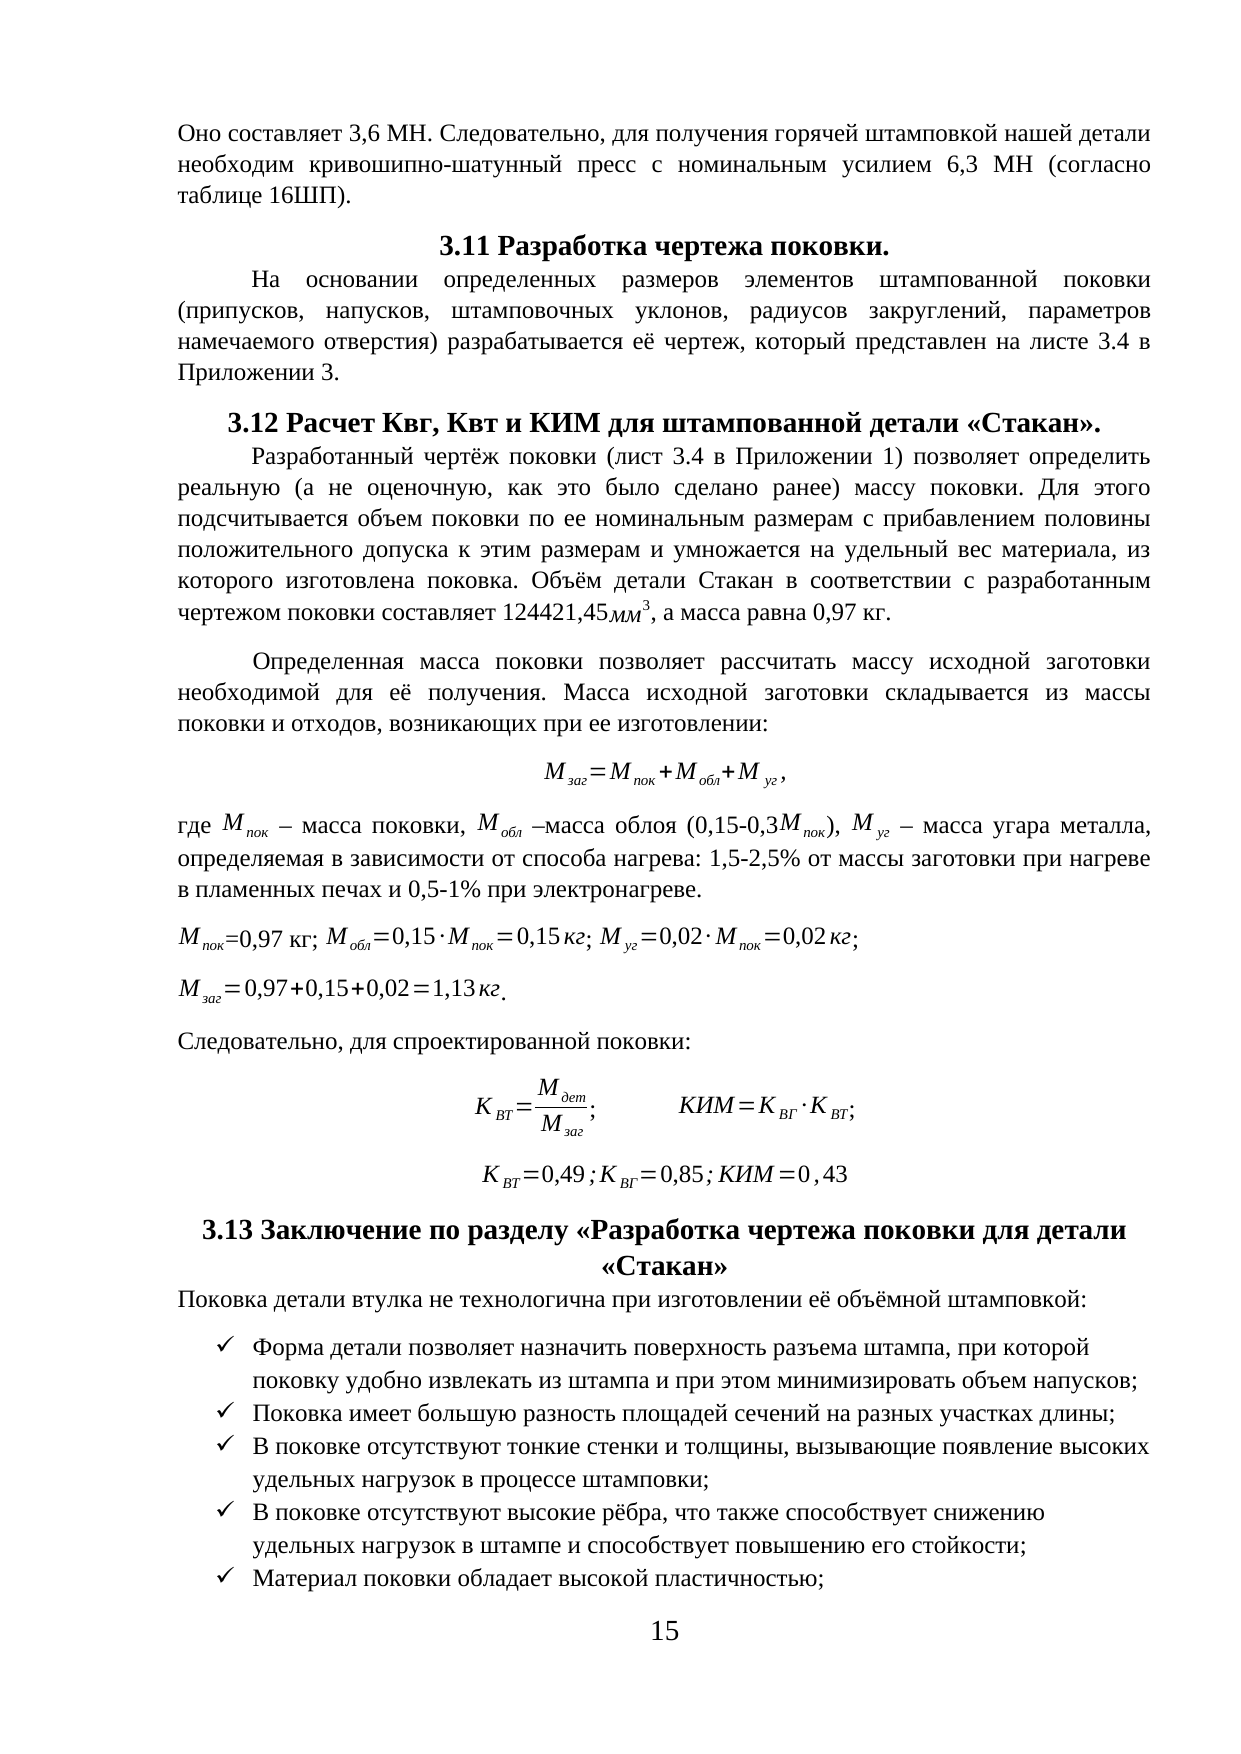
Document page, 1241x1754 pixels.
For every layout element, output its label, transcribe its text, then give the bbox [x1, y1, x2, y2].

list Материал поковки обладает высокой пластичностью; [215, 1563, 1152, 1592]
text . [177, 974, 1152, 1007]
text Оно составляет 3,6 МН. Следовательно, для получения горячей штамповкой нашей детали необходим кривошипно-шатунный пресс с номинальным усилием 6,3 МН (согласно таблице 16ШП). [177, 118, 1152, 209]
text Разработанный чертёж поковки (лист 3.4 в Приложении 1) позволяет определить реальную (а не оценочную, как это было сделано ранее) массу поковки. Для этого подсчитывается объем поковки по ее номинальным размерам с прибавлением половины положительного допуска к этим размерам и умножается на удельный вес материала, из которого изготовлена поковка. Объём детали Стакан в соответствии с разработанным чертежом поковки составляет 124421,45, а масса равна 0,97 кг. [177, 441, 1152, 627]
list Форма детали позволяет назначить поверхность разъема штампа, при которой поковку удобно извлекать из штампа и при этом минимизировать объем напусков; [215, 1332, 1152, 1394]
text Следовательно, для спроектированной поковки: [177, 1026, 1152, 1055]
subtitle 3.13 Заключение по разделу «Разработка чертежа поковки для детали «Стакан» [177, 1212, 1152, 1282]
text ; ; [177, 1074, 1152, 1140]
subtitle 3.12 Расчет Квг, Квт и КИМ для штампованной детали «Стакан». [177, 405, 1152, 438]
text Определенная масса поковки позволяет рассчитать массу исходной заготовки необходимой для её получения. Масса исходной заготовки складывается из массы поковки и отходов, возникающих при ее изготовлении: [177, 646, 1152, 737]
text Поковка детали втулка не технологична при изготовлении её объёмной штамповкой: [177, 1284, 1152, 1313]
subtitle 3.11 Разработка чертежа поковки. [177, 228, 1152, 261]
text На основании определенных размеров элементов штампованной поковки (припусков, напусков, штамповочных уклонов, радиусов закруглений, параметров намечаемого отверстия) разрабатывается её чертеж, который представлен на листе 3.4 в Приложении 3. [177, 264, 1152, 386]
list В поковке отсутствуют высокие рёбра, что также способствует снижению удельных нагрузок в штампе и способствует повышению его стойкости; [215, 1497, 1152, 1559]
list В поковке отсутствуют тонкие стенки и толщины, вызывающие появление высоких удельных нагрузок в процессе штамповки; [215, 1431, 1152, 1493]
list Поковка имеет большую разность площадей сечений на разных участках длины; [215, 1398, 1152, 1427]
text где – масса поковки, –масса облоя (0,15-0,3), – масса угара металла, определяемая в зависимости от способа нагрева: 1,5-2,5% от массы заготовки при нагреве в пламенных печах и 0,5-1% при электронагреве. [177, 809, 1152, 902]
text =0,97 кг; ; ; [177, 921, 1152, 955]
